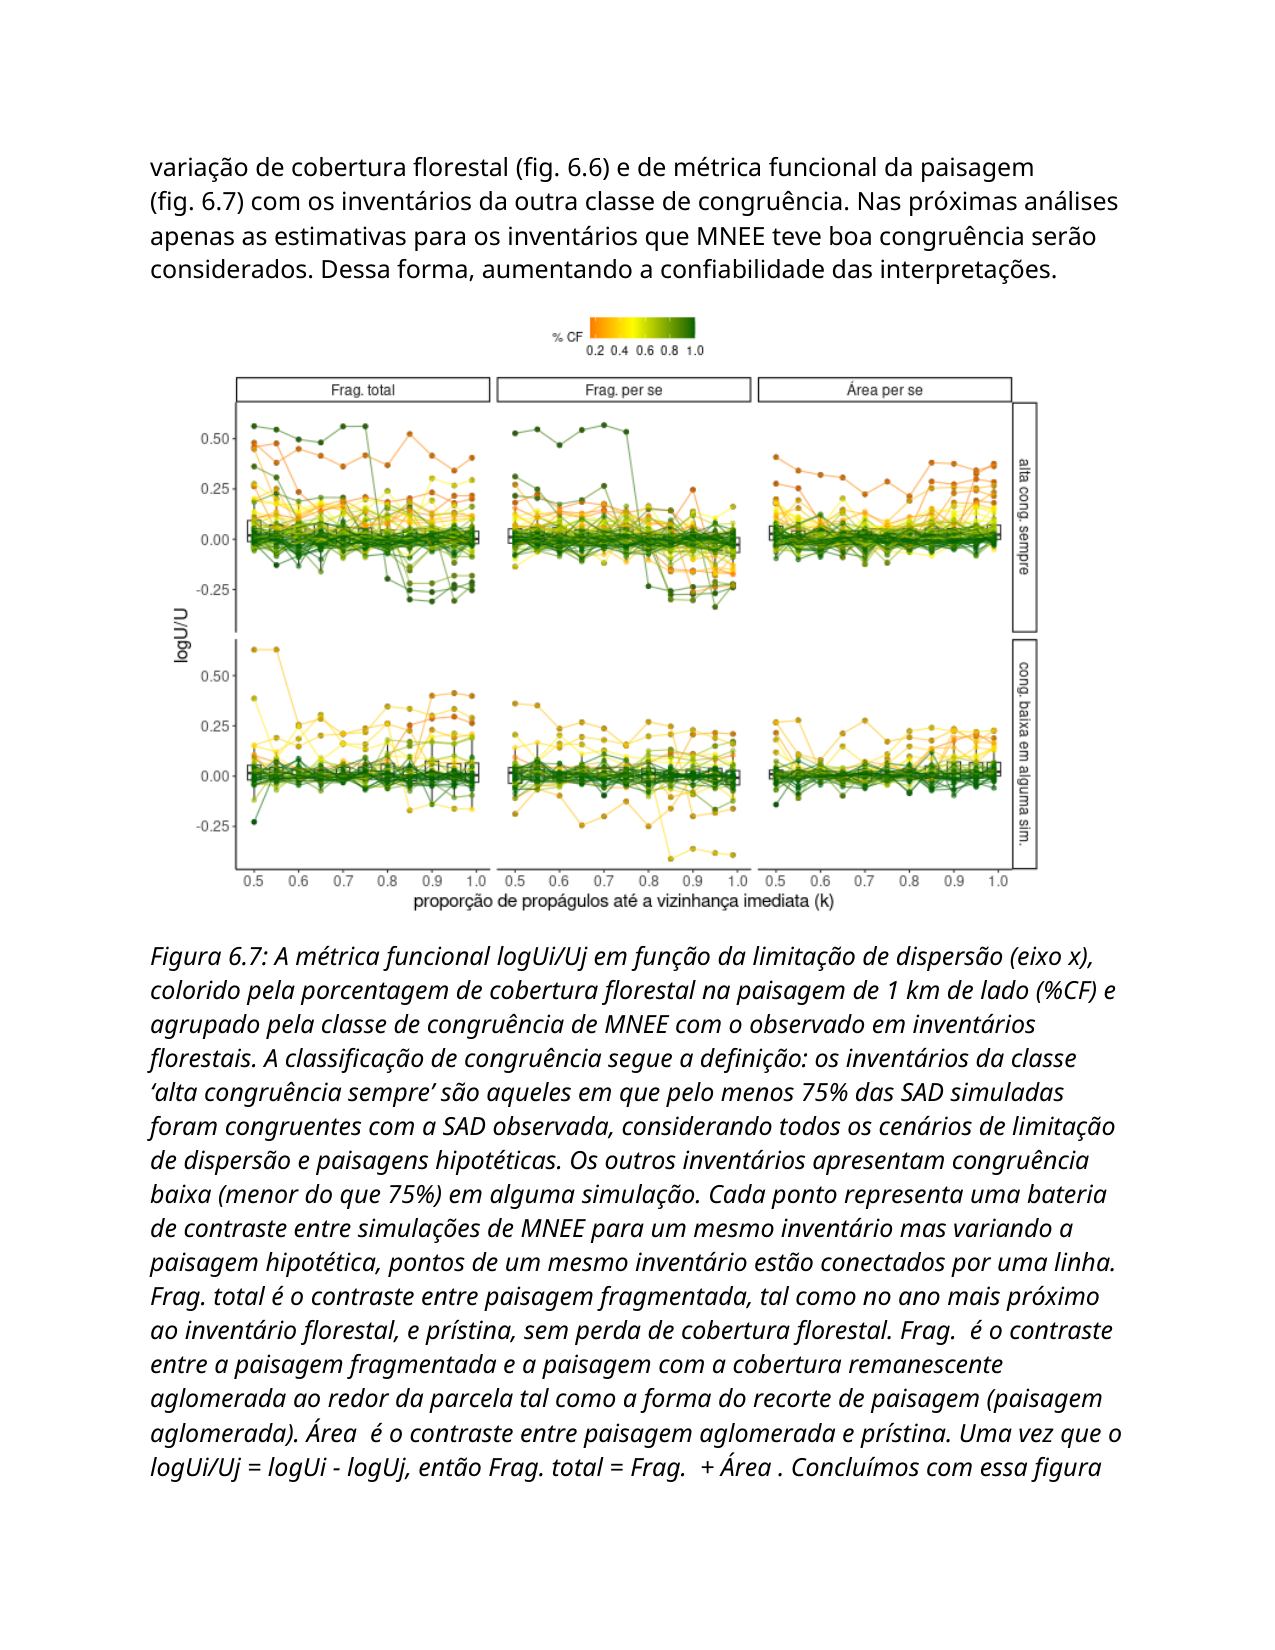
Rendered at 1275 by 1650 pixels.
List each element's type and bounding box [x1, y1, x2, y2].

text [150, 150, 1125, 286]
picture [168, 305, 1044, 918]
text [150, 938, 1125, 1483]
